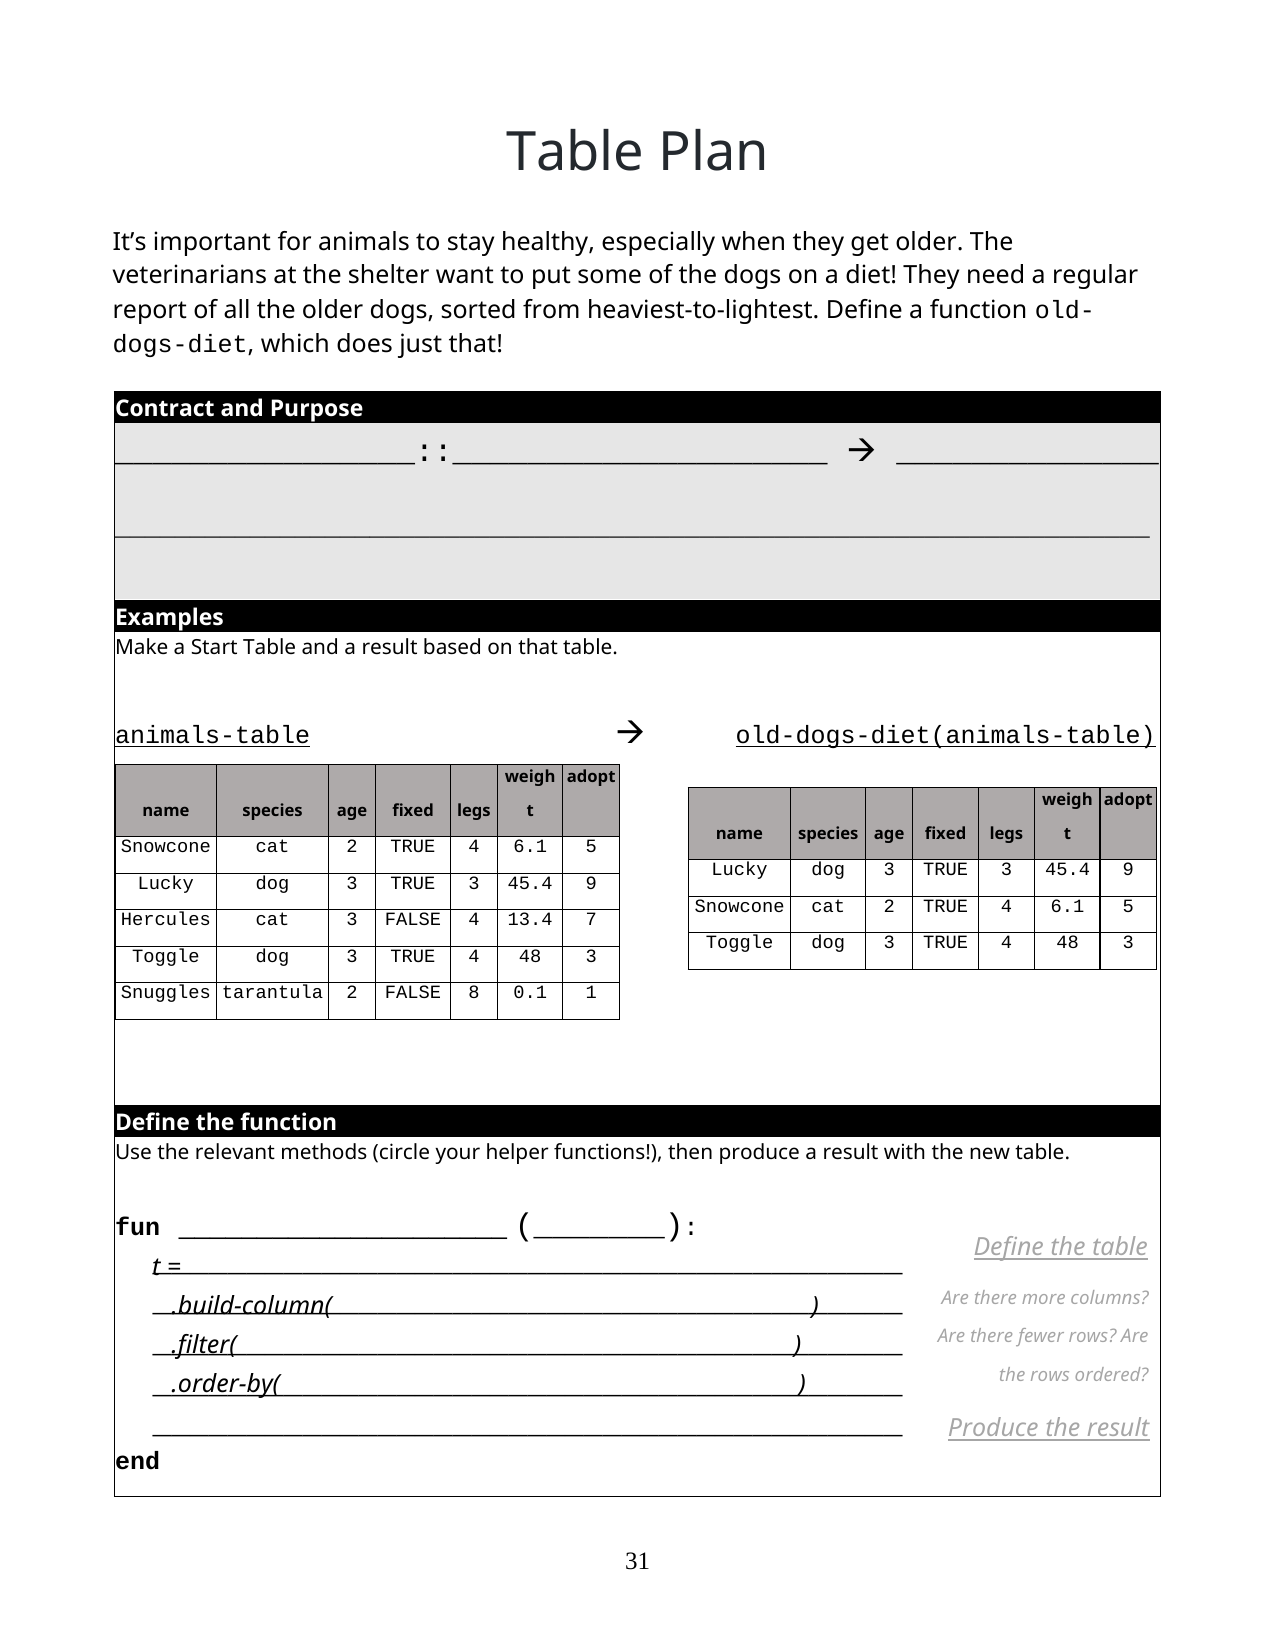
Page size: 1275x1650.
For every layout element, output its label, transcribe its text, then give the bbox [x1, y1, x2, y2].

table_cell Examples Make a Start Table and a result based on that table. animals-table old-dogs-diet(animals-table) [115, 632, 1160, 1105]
text It’s important for animals to stay healthy, especially when they get older. The veterinarians at the shelter want to put some of the dogs on a diet! They need a regular report of all the older dogs, sorted from heaviest-to-lightest. Define a function old-dogs-diet, which does just that! [112, 223, 1162, 360]
subtitle Table Plan [112, 112, 1162, 186]
table_header Contract and Purpose ________________::____________________ ______________ _____________________________________________________________________ [115, 423, 1160, 599]
table_cell Define the function Use the relevant methods (circle your helper functions!), then produce a result with the new table. fun _____________________ (_______): ________________________________________ ________________________________________ ________________________________________ ________________________________________ ________________________________________ end [115, 1137, 1160, 1496]
